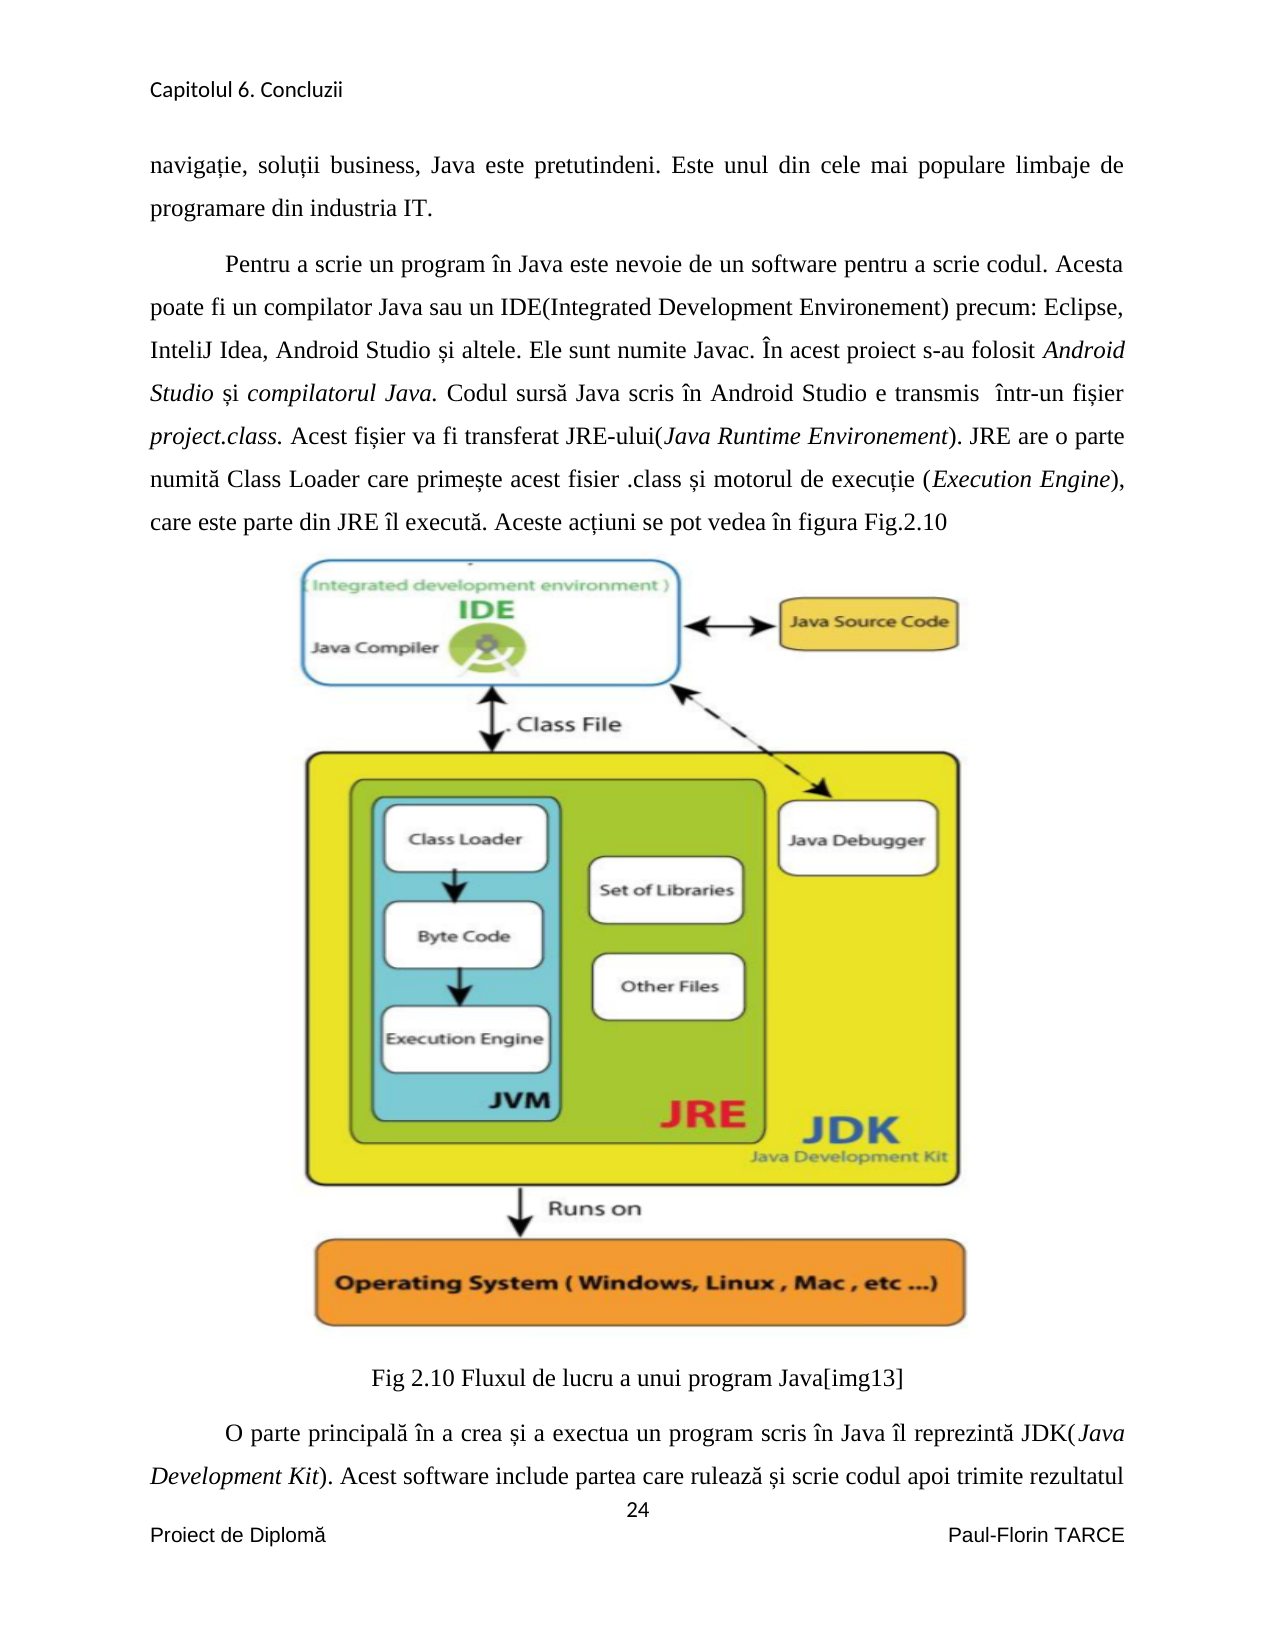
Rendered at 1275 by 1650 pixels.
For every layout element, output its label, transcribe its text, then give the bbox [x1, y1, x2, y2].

text Fig 2.10 Fluxul de lucru a unui program Java[img13] [150, 1363, 1125, 1391]
text Pentru a scrie un program în Java este nevoie de un software pentru a scrie codul. Acesta poate fi un compilator Java sau un IDE(Integrated Development Environement) precum: Eclipse, InteliJ Idea, Android Studio și altele. Ele sunt numite Javac. În acest proiect s-au folosit Android Studio și compilatorul Java. Codul sursă Java scris în Android Studio e transmis într-un fișier project.class. Acest fișier va fi transferat JRE-ului(Java Runtime Environement). JRE are o parte numită Class Loader care primește acest fisier .class și motorul de execuție (Execution Engine), care este parte din JRE îl execută. Aceste acțiuni se pot vedea în figura Fig.2.10 [150, 249, 1125, 536]
picture [265, 550, 1010, 1349]
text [150, 150, 1125, 222]
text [150, 1418, 1125, 1490]
